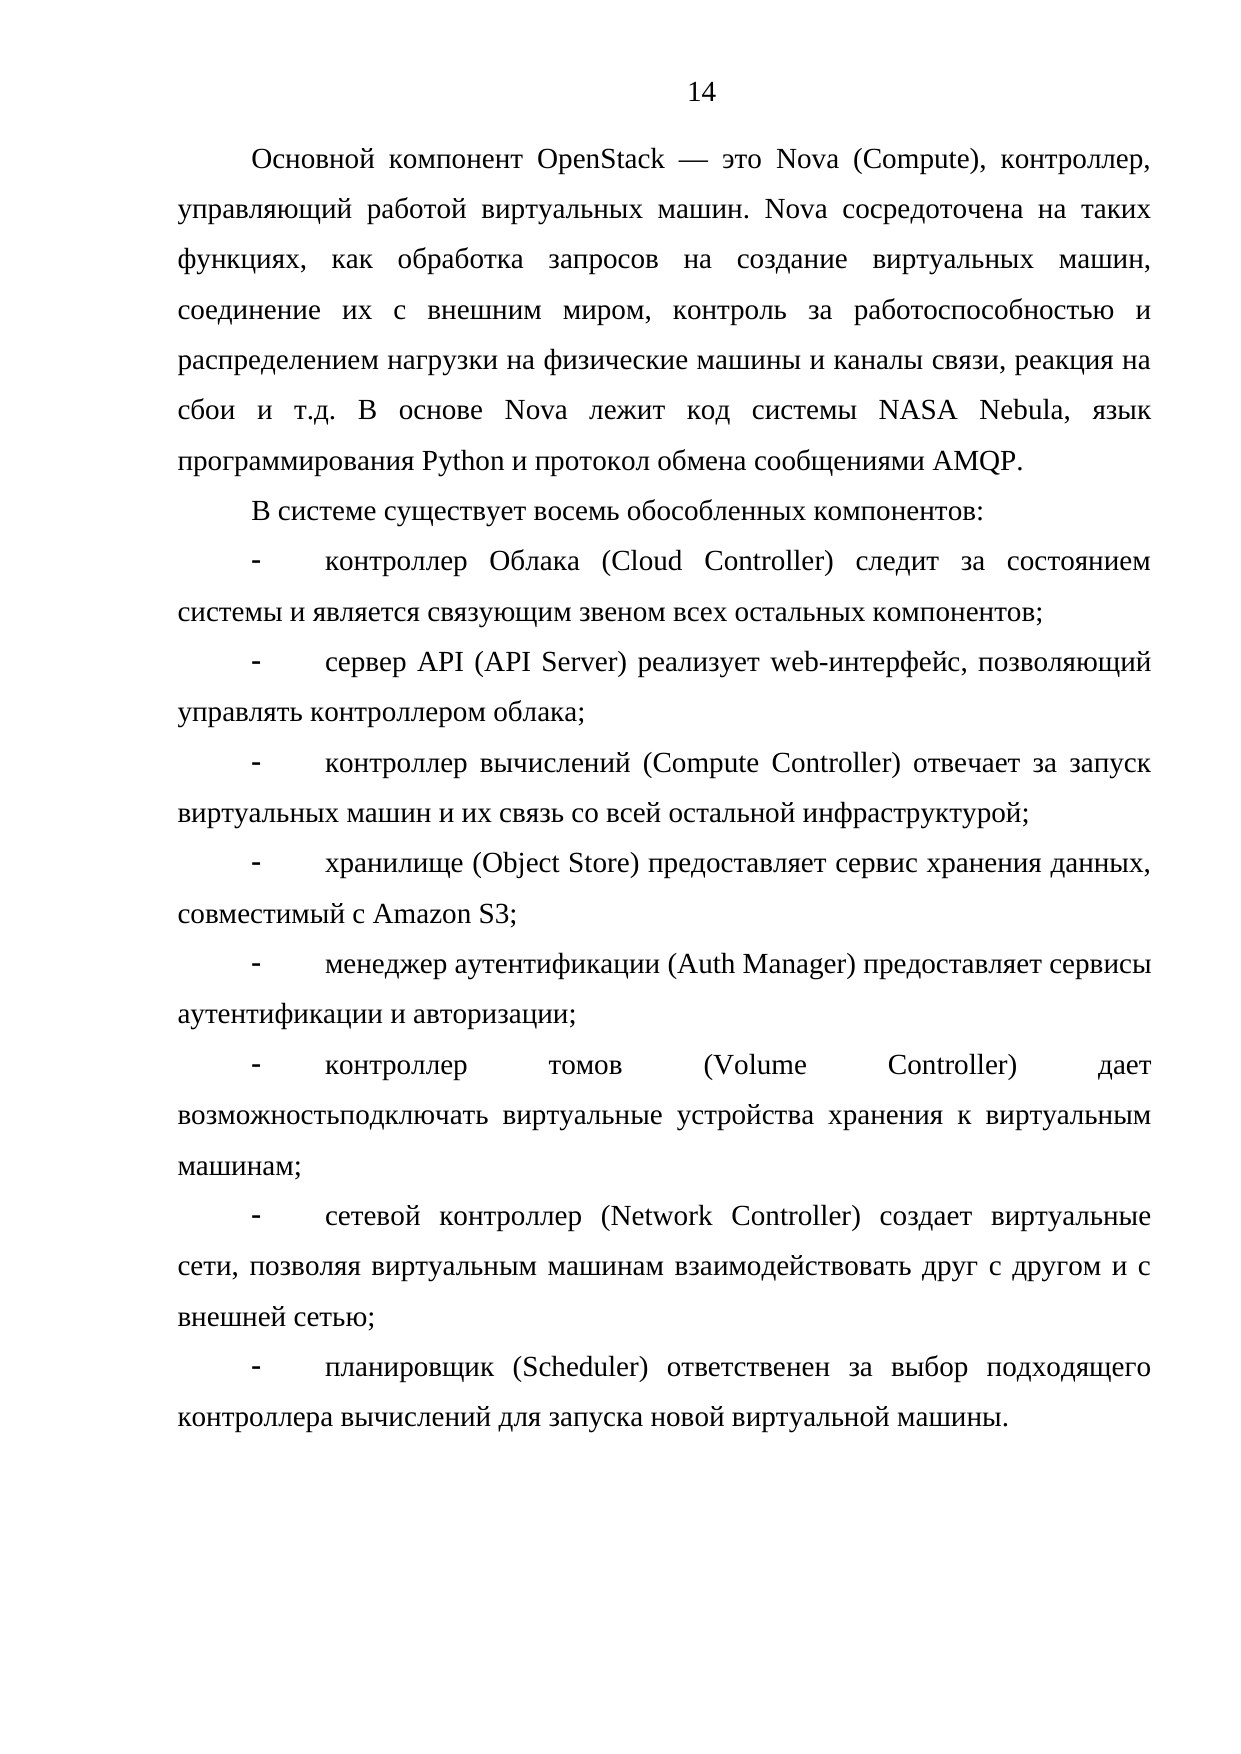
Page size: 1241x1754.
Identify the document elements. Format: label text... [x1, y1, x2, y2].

list планировщик (Scheduler) ответственен за выбор подходящего контроллера вычислений для запуска новой виртуальной машины. [177, 1349, 1152, 1433]
list хранилище (Object Store) предоставляет сервис хранения данных, совместимый с Amazon S3; [177, 846, 1152, 929]
list сетевой контроллер (Network Controller) создает виртуальные сети, позволяя виртуальным машинам взаимодействовать друг с другом и с внешней сетью; [177, 1198, 1152, 1332]
list контроллер Облака (Cloud Controller) следит за состоянием системы и является связующим звеном всех остальных компонентов; [177, 543, 1152, 627]
list контроллер томов (Volume Controller) дает возможностьподключать виртуальные устройства хранения к виртуальным машинам; [177, 1047, 1152, 1181]
list сервер API (API Server) реализует web-интерфейс, позволяющий управлять контроллером облака; [177, 644, 1152, 728]
text В системе существует восемь обособленных компонентов: [177, 493, 1152, 527]
text Основной компонент OpenStack — это Nova (Compute), контроллер, управляющий работой виртуальных машин. Nova сосредоточена на таких функциях, как обработка запросов на создание виртуальных машин, соединение их с внешним миром, контроль за работоспособностью и распределением нагрузки на физические машины и каналы связи, реакция на сбои и т.д. В основе Nova лежит код системы NASA Nebula, язык программирования Python и протокол обмена сообщениями AMQP. [177, 141, 1152, 476]
list контроллер вычислений (Compute Controller) отвечает за запуск виртуальных машин и их связь со всей остальной инфраструктурой; [177, 745, 1152, 829]
list менеджер аутентификации (Auth Manager) предоставляет сервисы аутентификации и авторизации; [177, 946, 1152, 1030]
